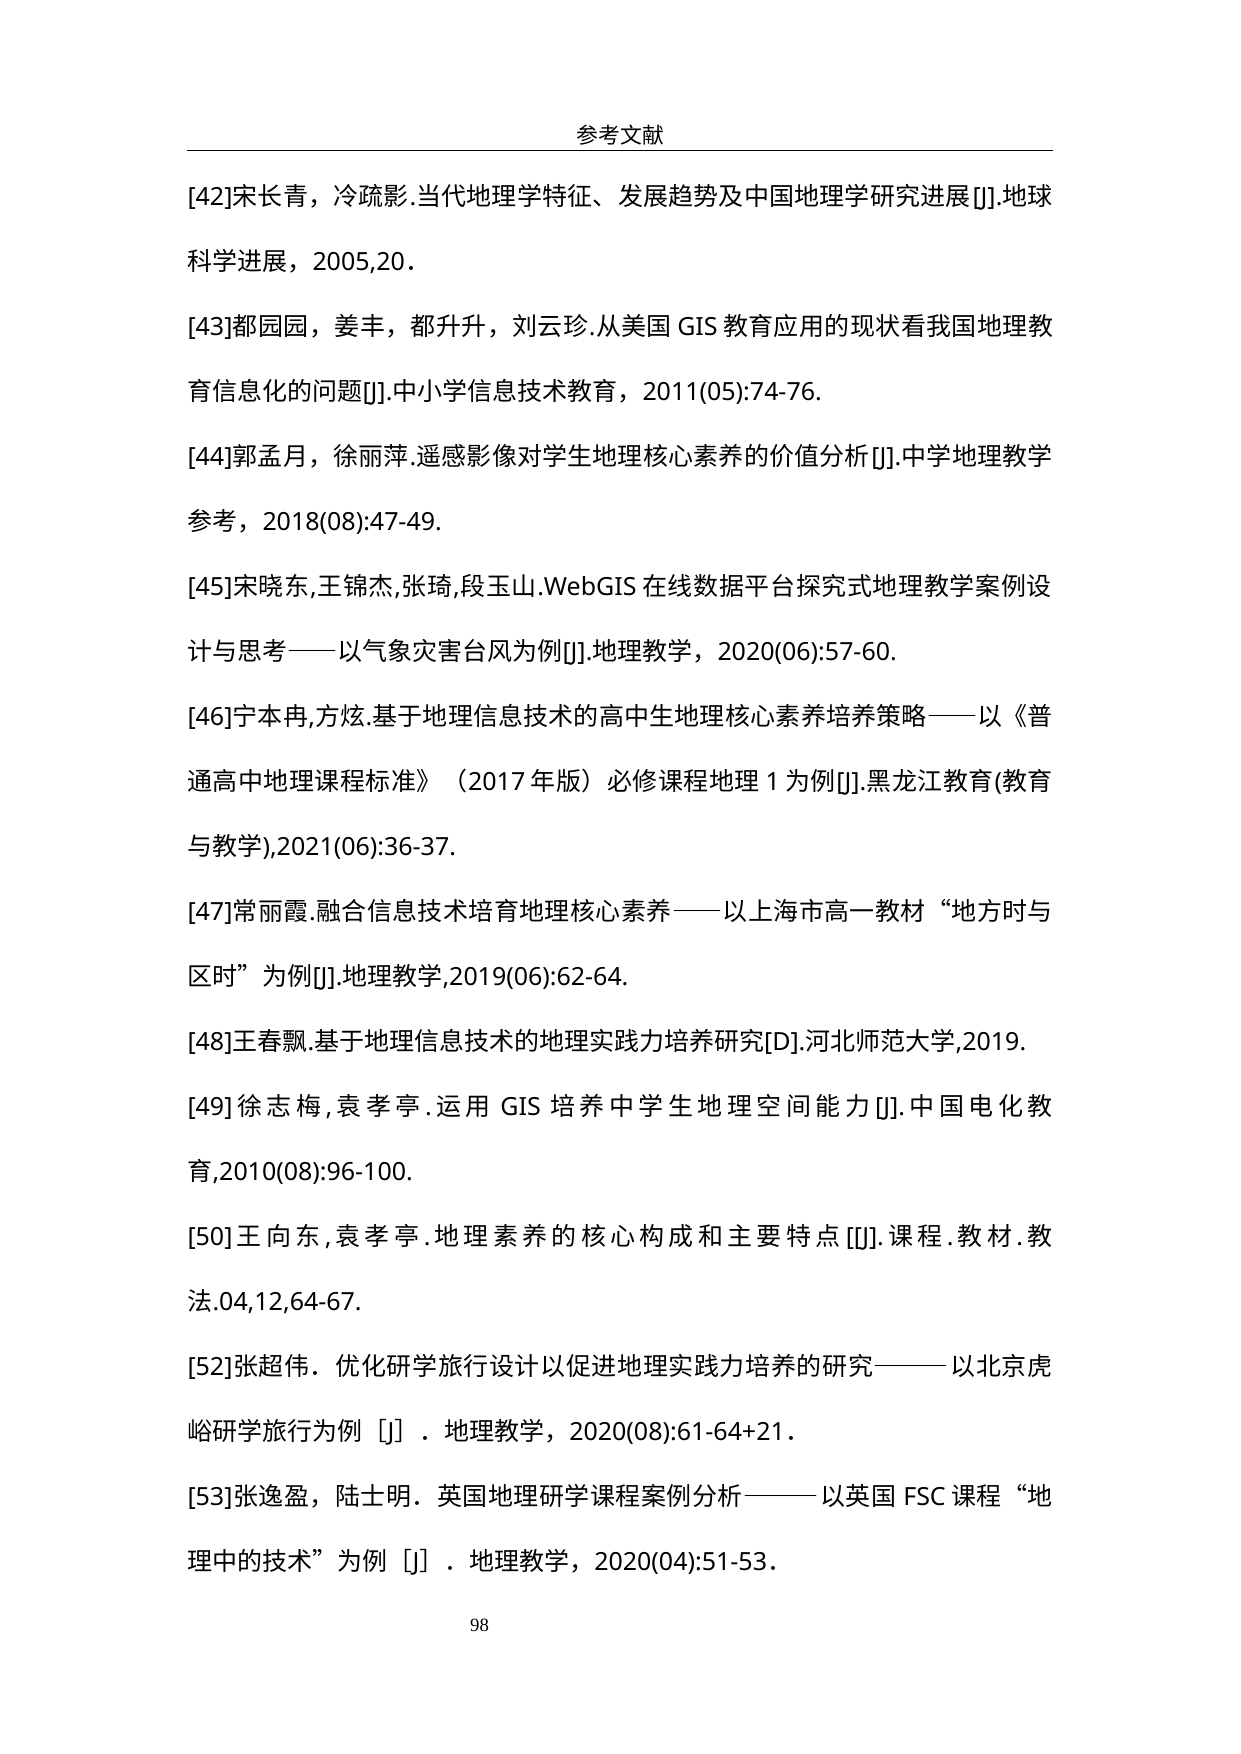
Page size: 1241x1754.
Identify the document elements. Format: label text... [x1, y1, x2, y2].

list [53]张逸盈，陆士明．英国地理研学课程案例分析———以英国FSC课程“地理中的技术”为例［J］．地理教学，2020(04):51-53． [187, 1462, 1053, 1592]
list [49]徐志梅,袁孝亭.运用GIS培养中学生地理空间能力[J].中国电化教育,2010(08):96-100. [187, 1072, 1053, 1202]
list [50]王向东,袁孝亭.地理素养的核心构成和主要特点[[J].课程.教材.教法.04,12,64-67. [187, 1202, 1053, 1332]
list [52]张超伟．优化研学旅行设计以促进地理实践力培养的研究———以北京虎峪研学旅行为例［J］．地理教学，2020(08):61-64+21． [187, 1332, 1053, 1462]
list [45]宋晓东,王锦杰,张琦,段玉山.WebGIS在线数据平台探究式地理教学案例设计与思考——以气象灾害台风为例[J].地理教学，2020(06):57-60. [187, 552, 1053, 682]
list [47]常丽霞.融合信息技术培育地理核心素养——以上海市高一教材“地方时与区时”为例[J].地理教学,2019(06):62-64. [187, 877, 1053, 1007]
list [48]王春飘.基于地理信息技术的地理实践力培养研究[D].河北师范大学,2019. [187, 1007, 1053, 1072]
list [42]宋长青，冷疏影.当代地理学特征、发展趋势及中国地理学研究进展[J].地球科学进展，2005,20． [187, 162, 1053, 292]
list [44]郭孟月，徐丽萍.遥感影像对学生地理核心素养的价值分析[J].中学地理教学参考，2018(08):47-49. [187, 422, 1053, 552]
list [46]宁本冉,方炫.基于地理信息技术的高中生地理核心素养培养策略——以《普通高中地理课程标准》（2017年版）必修课程地理1为例[J].黑龙江教育(教育与教学),2021(06):36-37. [187, 682, 1053, 877]
list [43]都园园，姜丰，都升升，刘云珍.从美国GIS教育应用的现状看我国地理教育信息化的问题[J].中小学信息技术教育，2011(05):74-76. [187, 292, 1053, 422]
